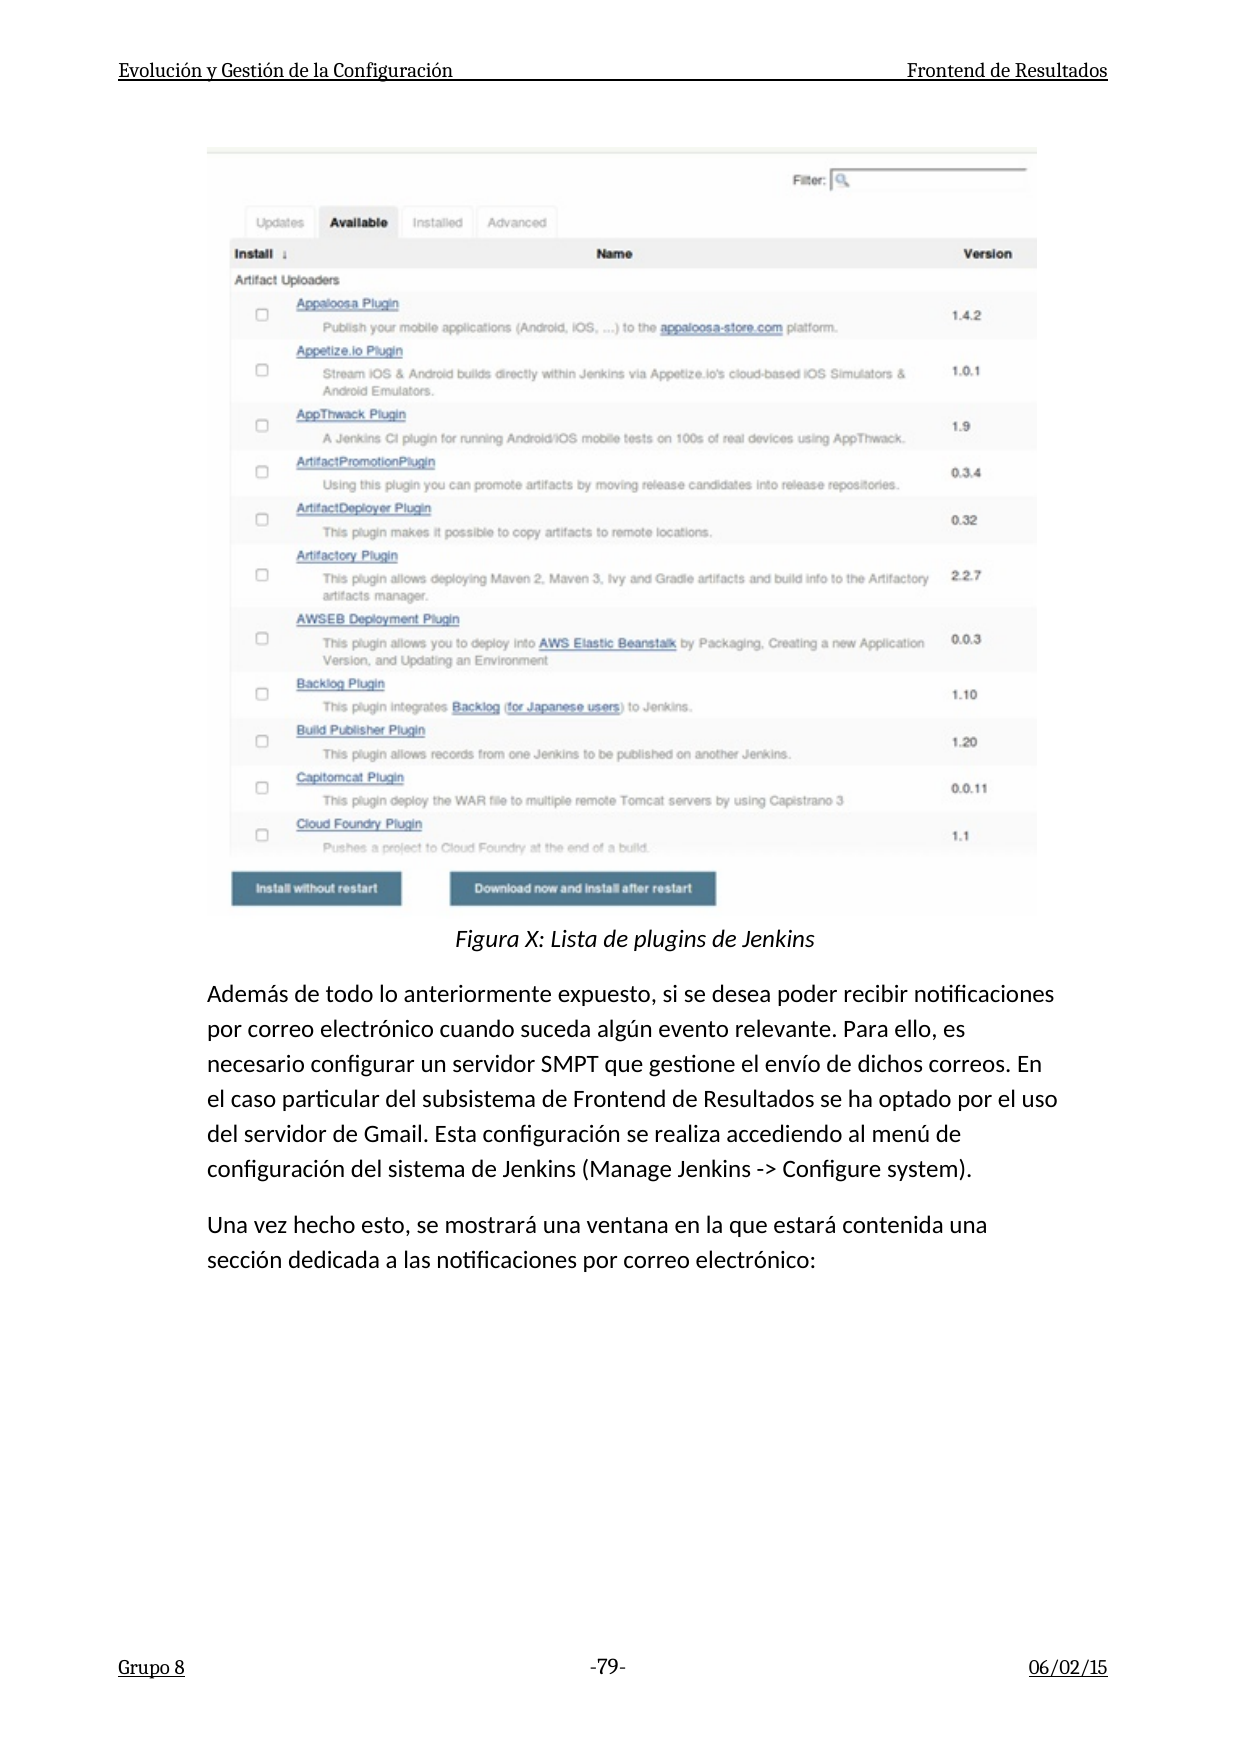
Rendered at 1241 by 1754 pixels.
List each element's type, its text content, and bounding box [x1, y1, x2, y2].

picture [206, 147, 1037, 919]
text Figura X: Lista de plugins de Jenkins [207, 923, 1063, 953]
text Una vez hecho esto, se mostrará una ventana en la que estará contenida una sección dedicada a las notificaciones por correo electrónico: [207, 1209, 1063, 1275]
text Además de todo lo anteriormente expuesto, si se desea poder recibir notificaciones por correo electrónico cuando suceda algún evento relevante. Para ello, es necesario configurar un servidor SMPT que gestione el envío de dichos correos. En el caso particular del subsistema de Frontend de Resultados se ha optado por el uso del servidor de Gmail. Esta configuración se realiza accediendo al menú de configuración del sistema de Jenkins (Manage Jenkins -> Configure system). [207, 978, 1063, 1184]
